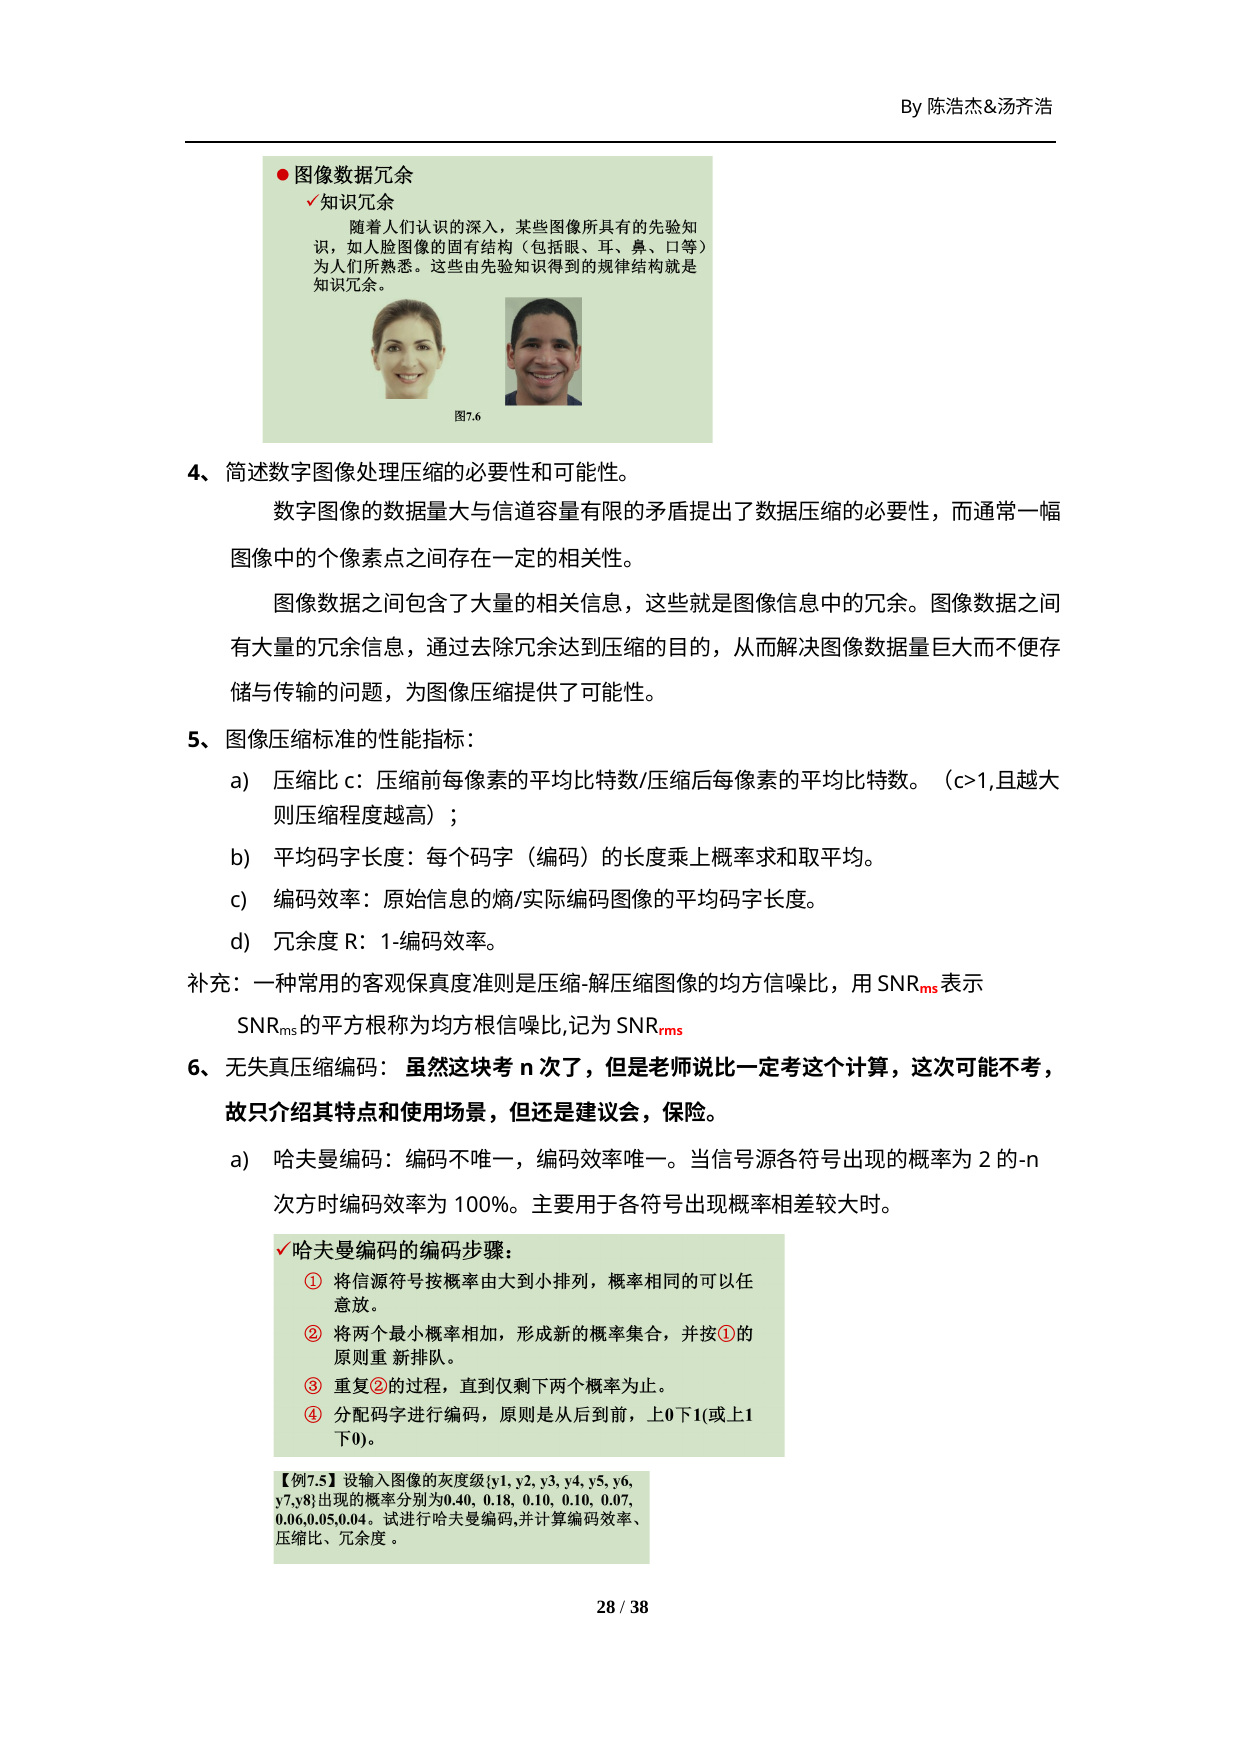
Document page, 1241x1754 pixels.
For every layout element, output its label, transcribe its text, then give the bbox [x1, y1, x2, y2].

picture [273, 1471, 650, 1564]
text SNRms的平方根称为均方根信噪比,记为SNRrms [187, 1008, 1064, 1039]
picture [273, 1234, 785, 1457]
picture [262, 156, 713, 443]
list 无失真压缩编码： 虽然这块考 n 次了，但是老师说比一定考这个计算，这次可能不考，故只介绍其特点和使用场景，但还是建议会，保险。 [187, 1049, 1064, 1127]
list 编码效率：原始信息的熵/实际编码图像的平均码字长度。 [230, 882, 1064, 914]
list 平均码字长度：每个码字（编码）的长度乘上概率求和取平均。 [230, 840, 1064, 872]
list 图像压缩标准的性能指标： [187, 722, 1064, 753]
list 哈夫曼编码：编码不唯一，编码效率唯一。当信号源各符号出现的概率为 2 的-n 次方时编码效率为 100%。主要用于各符号出现概率相差较大时。 [230, 1142, 1064, 1219]
list 压缩比 c：压缩前每像素的平均比特数/压缩后每像素的平均比特数。（c>1,且越大则压缩程度越高）； [230, 763, 1064, 830]
text 图像数据之间包含了大量的相关信息，这些就是图像信息中的冗余。图像数据之间有大量的冗余信息，通过去除冗余达到压缩的目的，从而解决图像数据量巨大而不便存储与传输的问题，为图像压缩提供了可能性。 [230, 586, 1064, 707]
text 数字图像的数据量大与信道容量有限的矛盾提出了数据压缩的必要性，而通常一幅图像中的个像素点之间存在一定的相关性。 [230, 494, 1064, 574]
text 补充：一种常用的客观保真度准则是压缩-解压缩图像的均方信噪比，用SNRms表示 [187, 966, 1064, 998]
list 冗余度 R：1-编码效率。 [230, 924, 1064, 956]
list 简述数字图像处理压缩的必要性和可能性。 [187, 454, 1064, 486]
